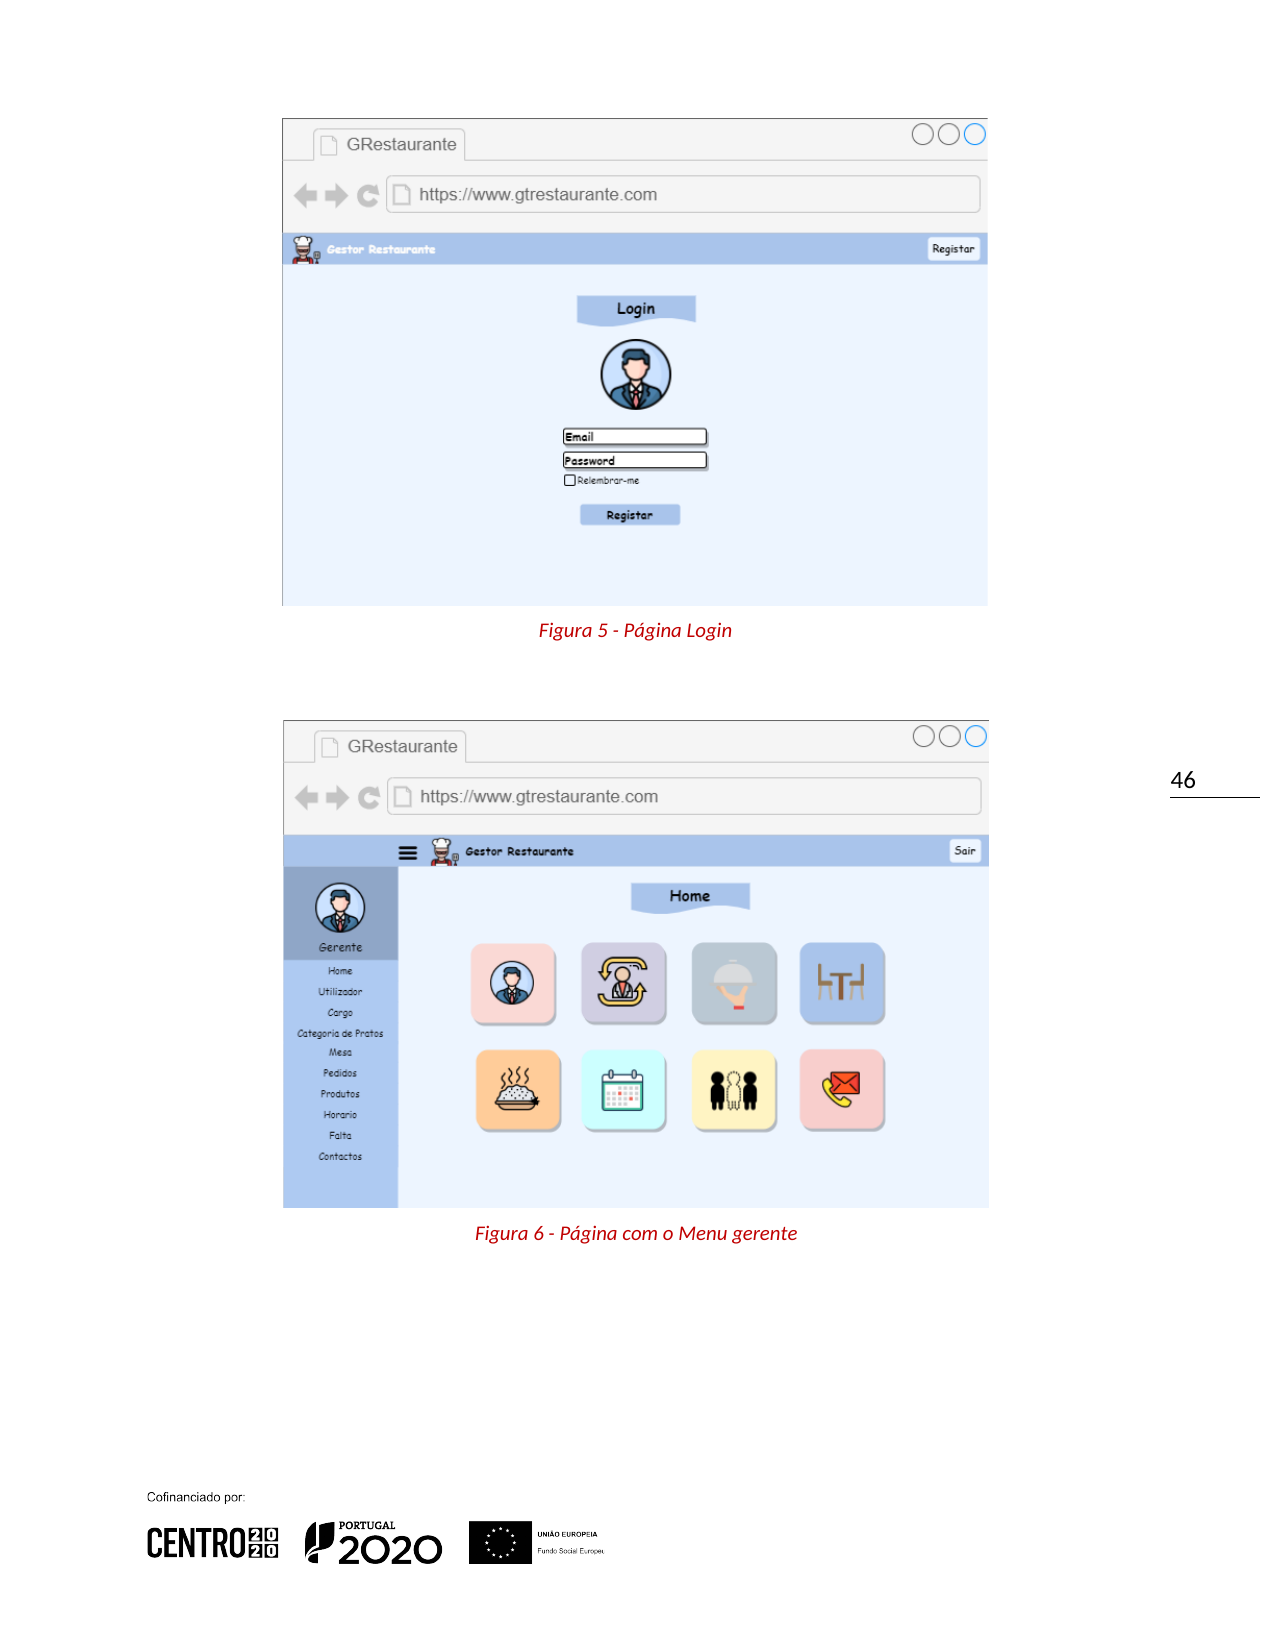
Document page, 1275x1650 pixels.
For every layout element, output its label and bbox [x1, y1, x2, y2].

picture [283, 720, 990, 1208]
picture [282, 118, 988, 606]
picture [147, 1492, 605, 1564]
